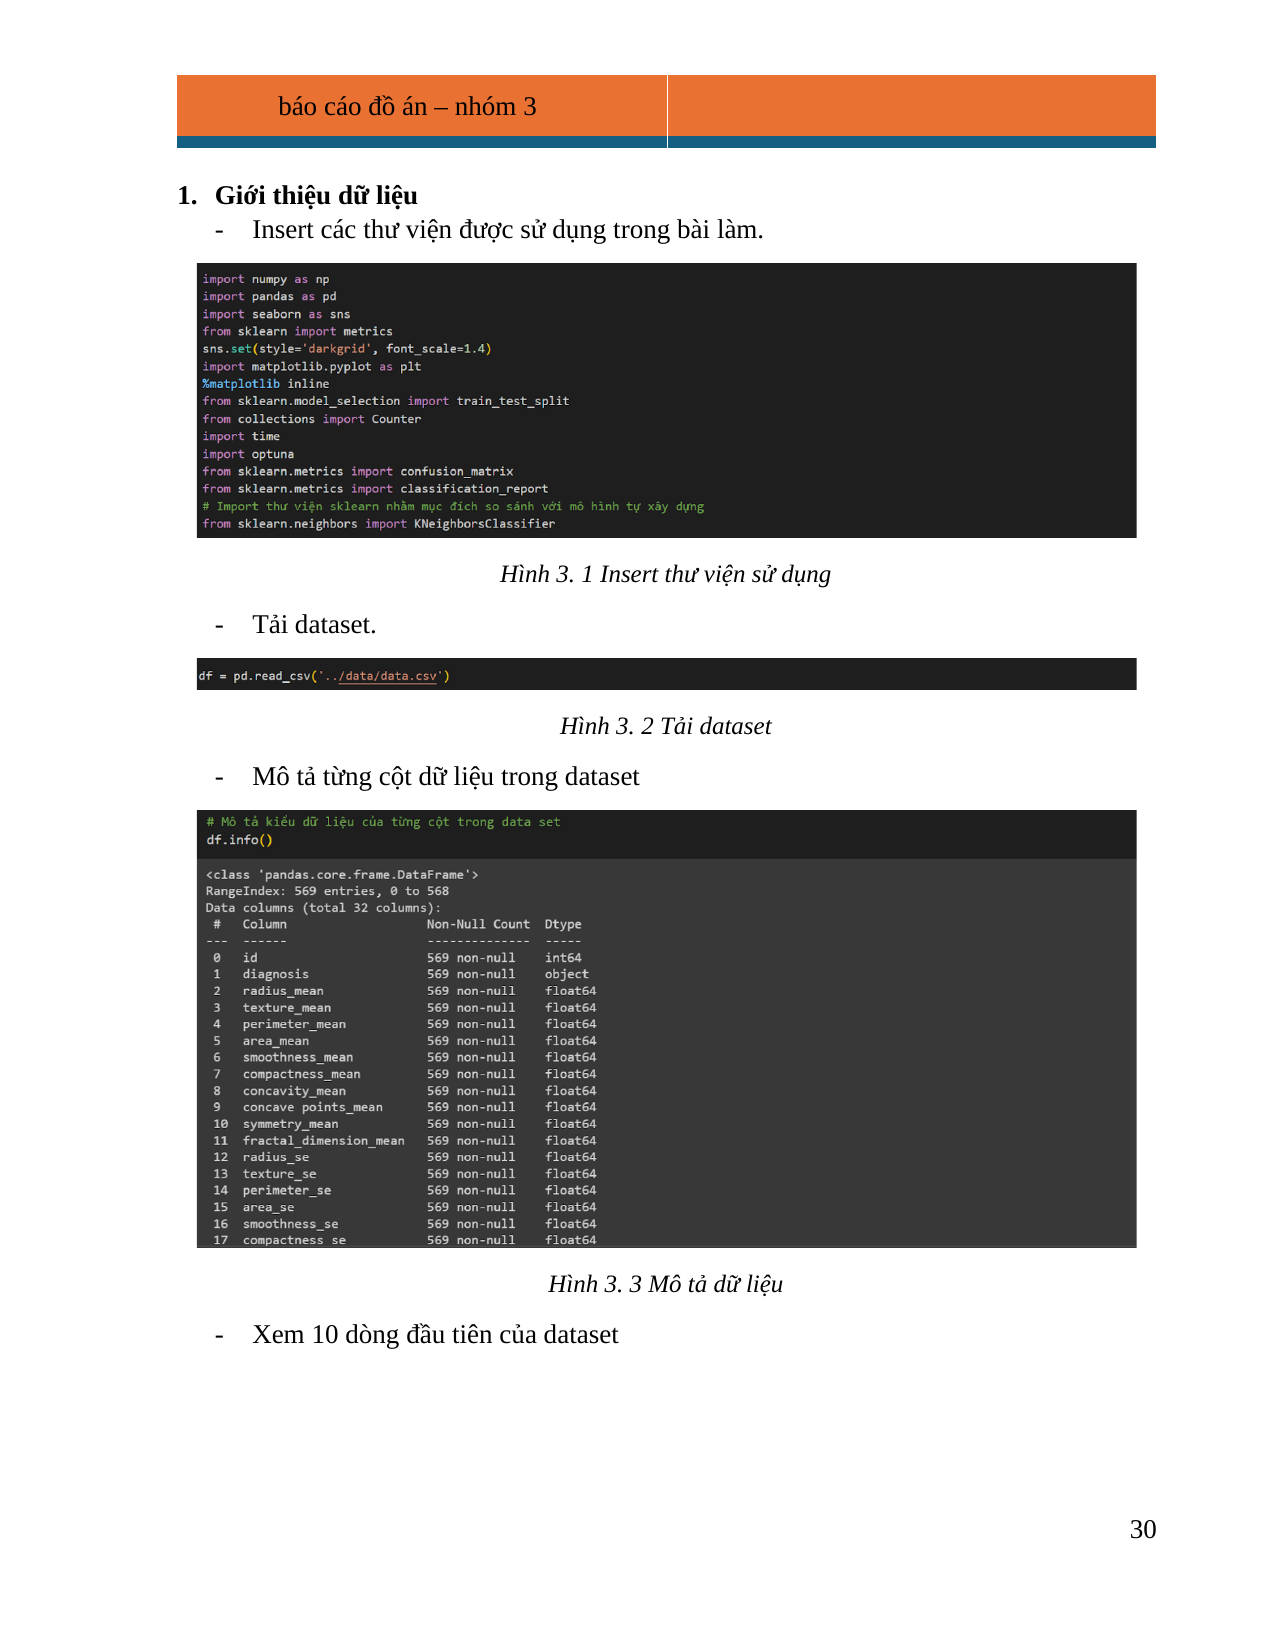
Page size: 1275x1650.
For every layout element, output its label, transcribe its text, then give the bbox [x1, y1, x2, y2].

text Hình 3. 2 Tải dataset [177, 711, 1156, 739]
list Insert các thư viện được sử dụng trong bài làm. [214, 213, 1156, 244]
list Xem 10 dòng đầu tiên của dataset [214, 1318, 1156, 1349]
text Hình 3. 1 Insert thư viện sử dụng [177, 559, 1156, 588]
list Mô tả từng cột dữ liệu trong dataset [214, 760, 1156, 791]
list Giới thiệu dữ liệu [177, 179, 1156, 210]
list Tải dataset. [214, 608, 1156, 639]
picture [196, 263, 1137, 538]
text Hình 3. 3 Mô tả dữ liệu [177, 1269, 1156, 1298]
picture [196, 658, 1137, 690]
picture [196, 810, 1137, 1248]
